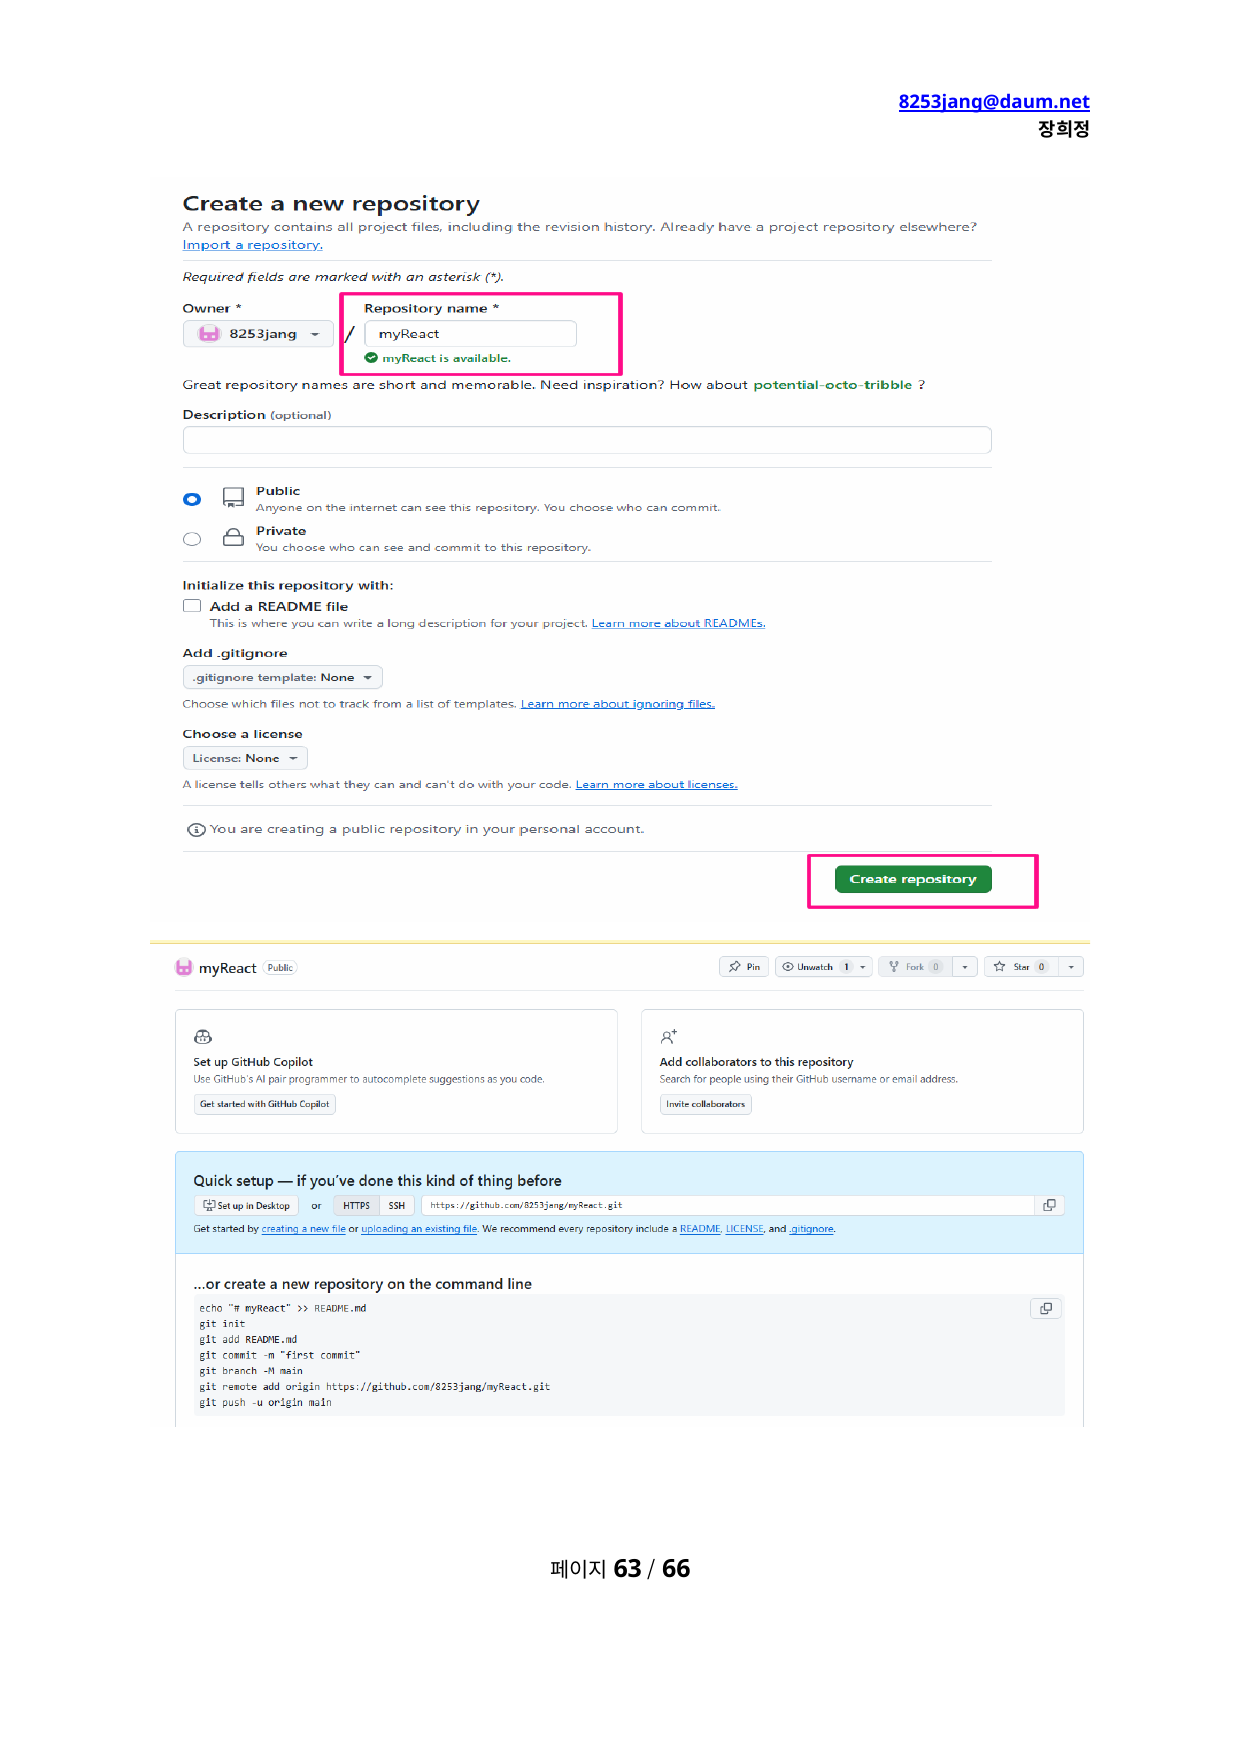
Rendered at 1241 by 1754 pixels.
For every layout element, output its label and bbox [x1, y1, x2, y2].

picture [150, 940, 1091, 1427]
picture [150, 177, 1090, 922]
